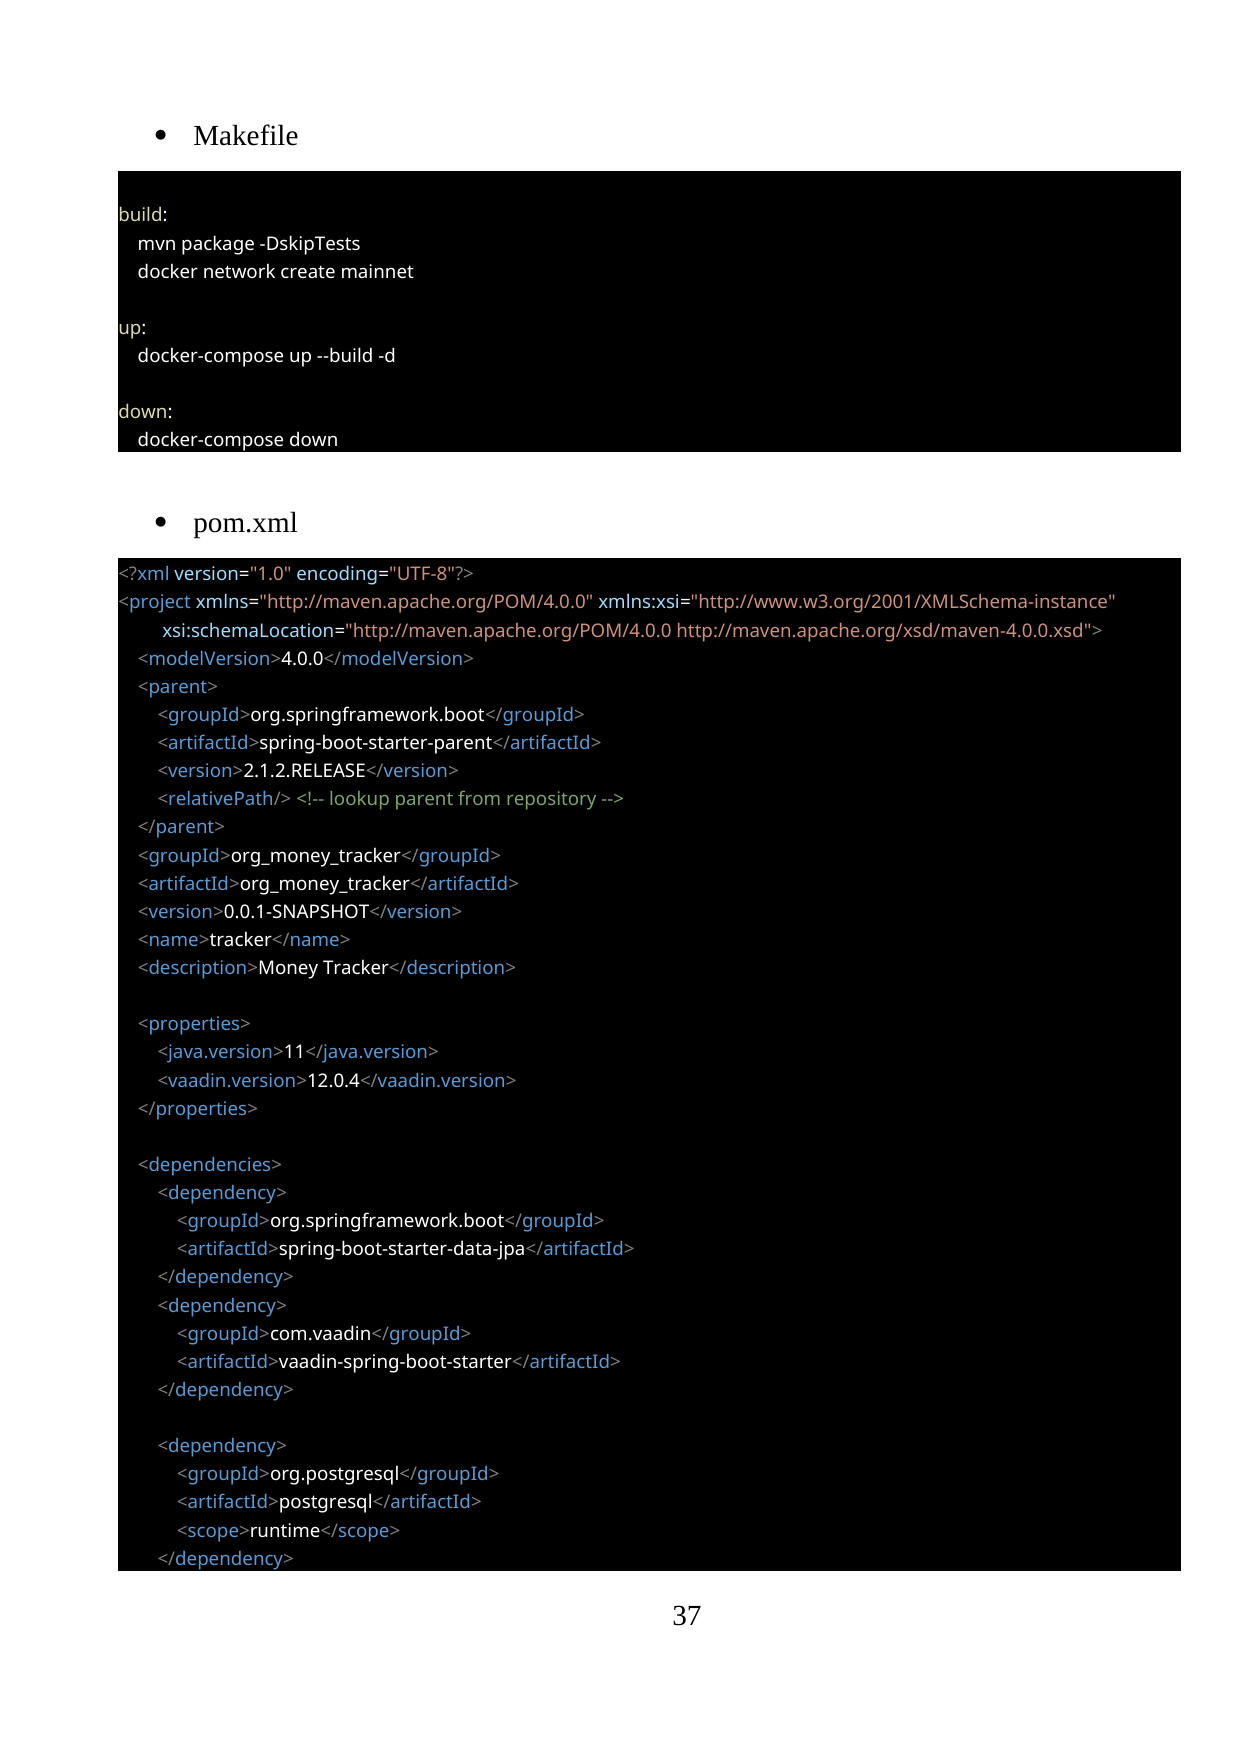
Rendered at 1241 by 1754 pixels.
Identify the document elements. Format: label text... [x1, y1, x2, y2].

text <vaadin.version>12.0.4</vaadin.version> [118, 1064, 1181, 1092]
text <groupId>org_money_tracker</groupId> [118, 839, 1181, 867]
text build: [118, 199, 1181, 227]
list pom.xml [156, 505, 1181, 539]
text <dependencies> [118, 1149, 1181, 1177]
text </parent> [118, 811, 1181, 839]
text up: [118, 312, 1181, 340]
text <artifactId>spring-boot-starter-parent</artifactId> [118, 727, 1181, 755]
text xsi:schemaLocation="http://maven.apache.org/POM/4.0.0 http://maven.apache.org/xsd/maven-4.0.0.xsd"> [118, 614, 1181, 642]
text </properties> [118, 1092, 1181, 1121]
text <groupId>org.springframework.boot</groupId> [118, 699, 1181, 727]
text <?xml version="1.0" encoding="UTF-8"?> [118, 558, 1181, 586]
text <artifactId>org_money_tracker</artifactId> [118, 867, 1181, 896]
text <relativePath/> <!-- lookup parent from repository --> [118, 783, 1181, 811]
text mvn package -DskipTests [118, 227, 1181, 255]
text <project xmlns="http://maven.apache.org/POM/4.0.0" xmlns:xsi="http://www.w3.org/2001/XMLSchema-instance" [118, 586, 1181, 614]
text <version>2.1.2.RELEASE</version> [118, 755, 1181, 783]
text docker-compose up --build -d [118, 340, 1181, 368]
text <properties> [118, 1008, 1181, 1036]
text <scope>runtime</scope> [118, 1514, 1181, 1542]
list Makefile [156, 118, 1181, 152]
text <artifactId>vaadin-spring-boot-starter</artifactId> [118, 1346, 1181, 1374]
text <parent> [118, 671, 1181, 699]
text <version>0.0.1-SNAPSHOT</version> [118, 896, 1181, 924]
text <dependency> [118, 1289, 1181, 1317]
text <artifactId>spring-boot-starter-data-jpa</artifactId> [118, 1233, 1181, 1261]
text down: [118, 396, 1181, 424]
text <groupId>org.springframework.boot</groupId> [118, 1205, 1181, 1233]
text <dependency> [118, 1177, 1181, 1205]
text <description>Money Tracker</description> [118, 952, 1181, 980]
text </dependency> [118, 1261, 1181, 1289]
text <artifactId>postgresql</artifactId> [118, 1486, 1181, 1514]
text </dependency> [118, 1374, 1181, 1402]
text <modelVersion>4.0.0</modelVersion> [118, 642, 1181, 671]
text <groupId>org.postgresql</groupId> [118, 1458, 1181, 1486]
text <dependency> [118, 1430, 1181, 1458]
text docker-compose down [118, 424, 1181, 452]
text <java.version>11</java.version> [118, 1036, 1181, 1064]
text </dependency> [118, 1542, 1181, 1571]
text docker network create mainnet [118, 255, 1181, 283]
text <groupId>com.vaadin</groupId> [118, 1317, 1181, 1346]
text <name>tracker</name> [118, 924, 1181, 952]
